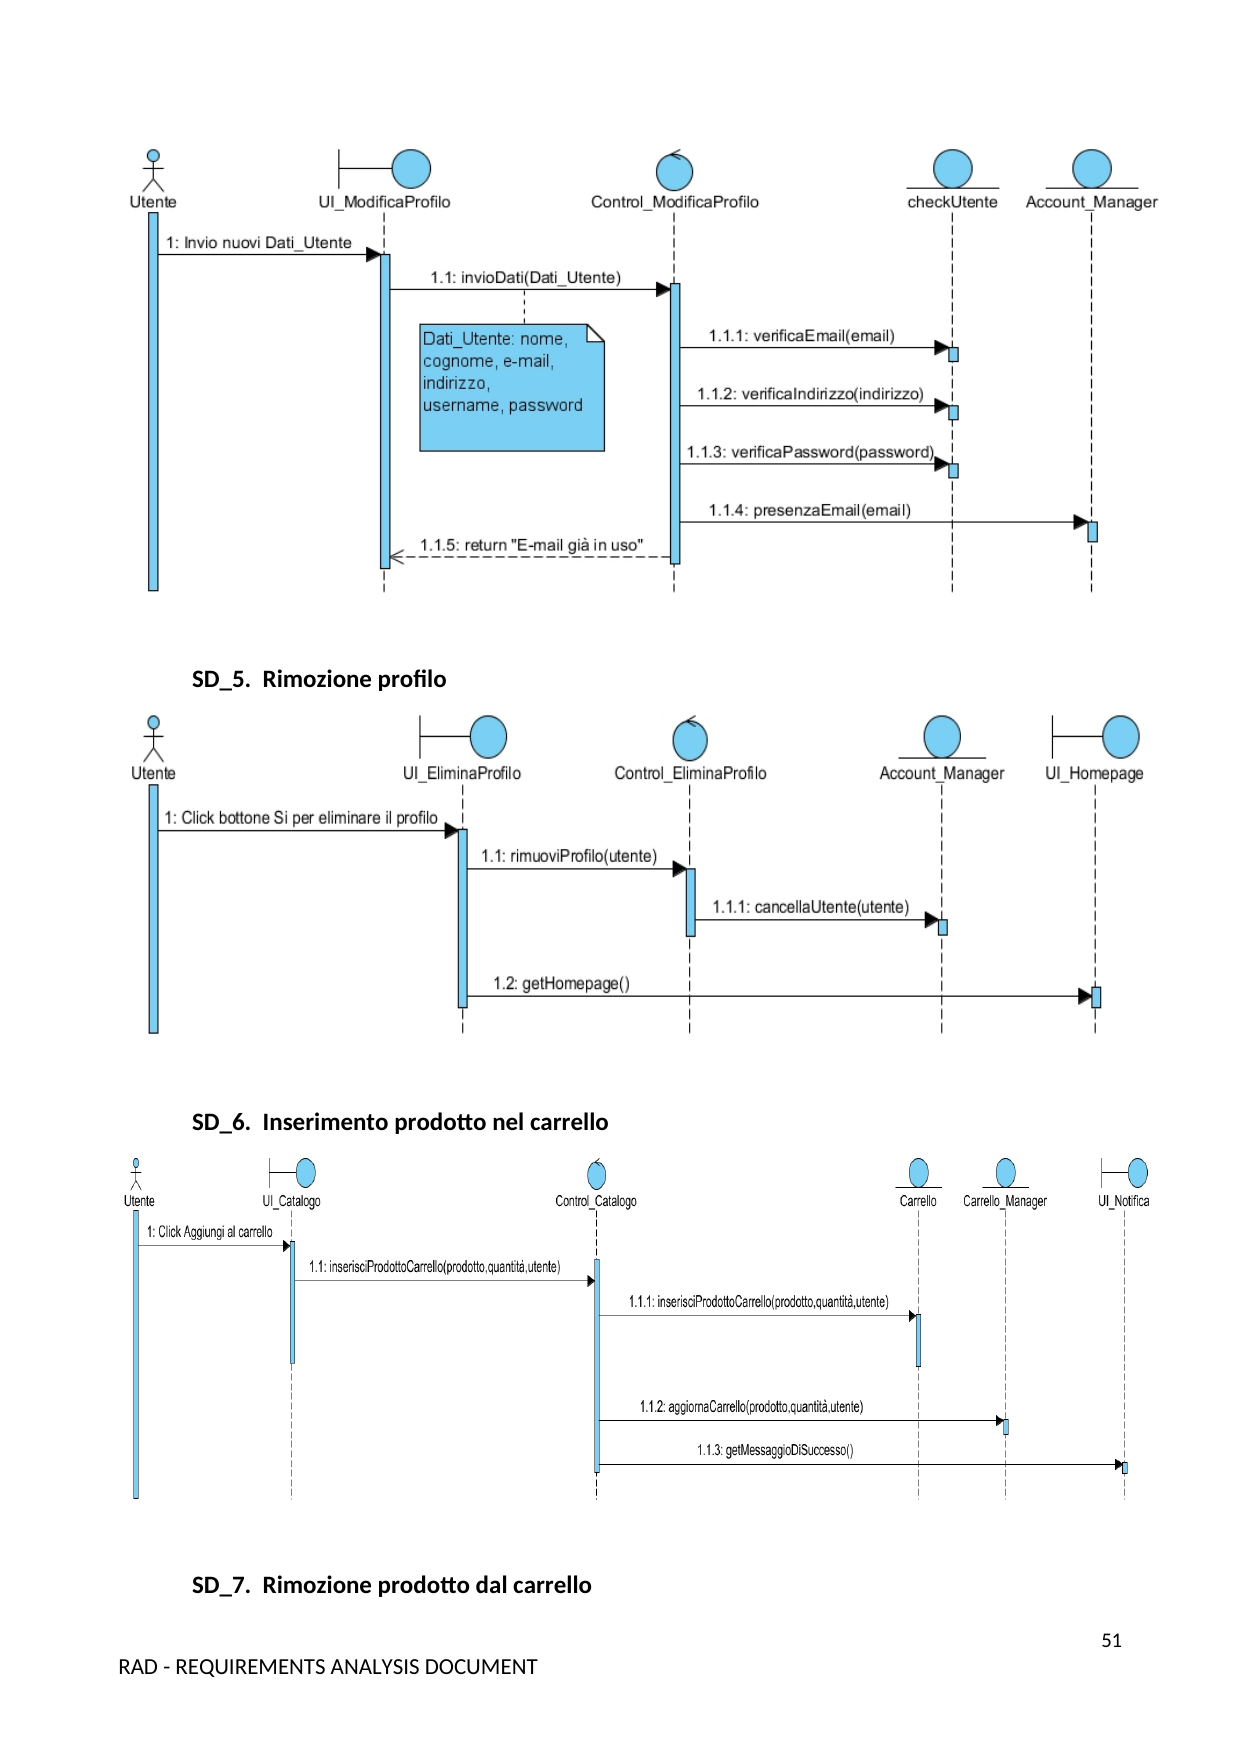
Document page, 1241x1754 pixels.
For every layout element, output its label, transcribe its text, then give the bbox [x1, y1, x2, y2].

picture [118, 1156, 1155, 1502]
picture [118, 147, 1178, 596]
text SD_7. Rimozione prodotto dal carrello [192, 1569, 1122, 1600]
text SD_5. Rimozione profilo [192, 663, 1122, 694]
text SD_6. Inserimento prodotto nel carrello [192, 1107, 1122, 1137]
picture [118, 713, 1155, 1039]
